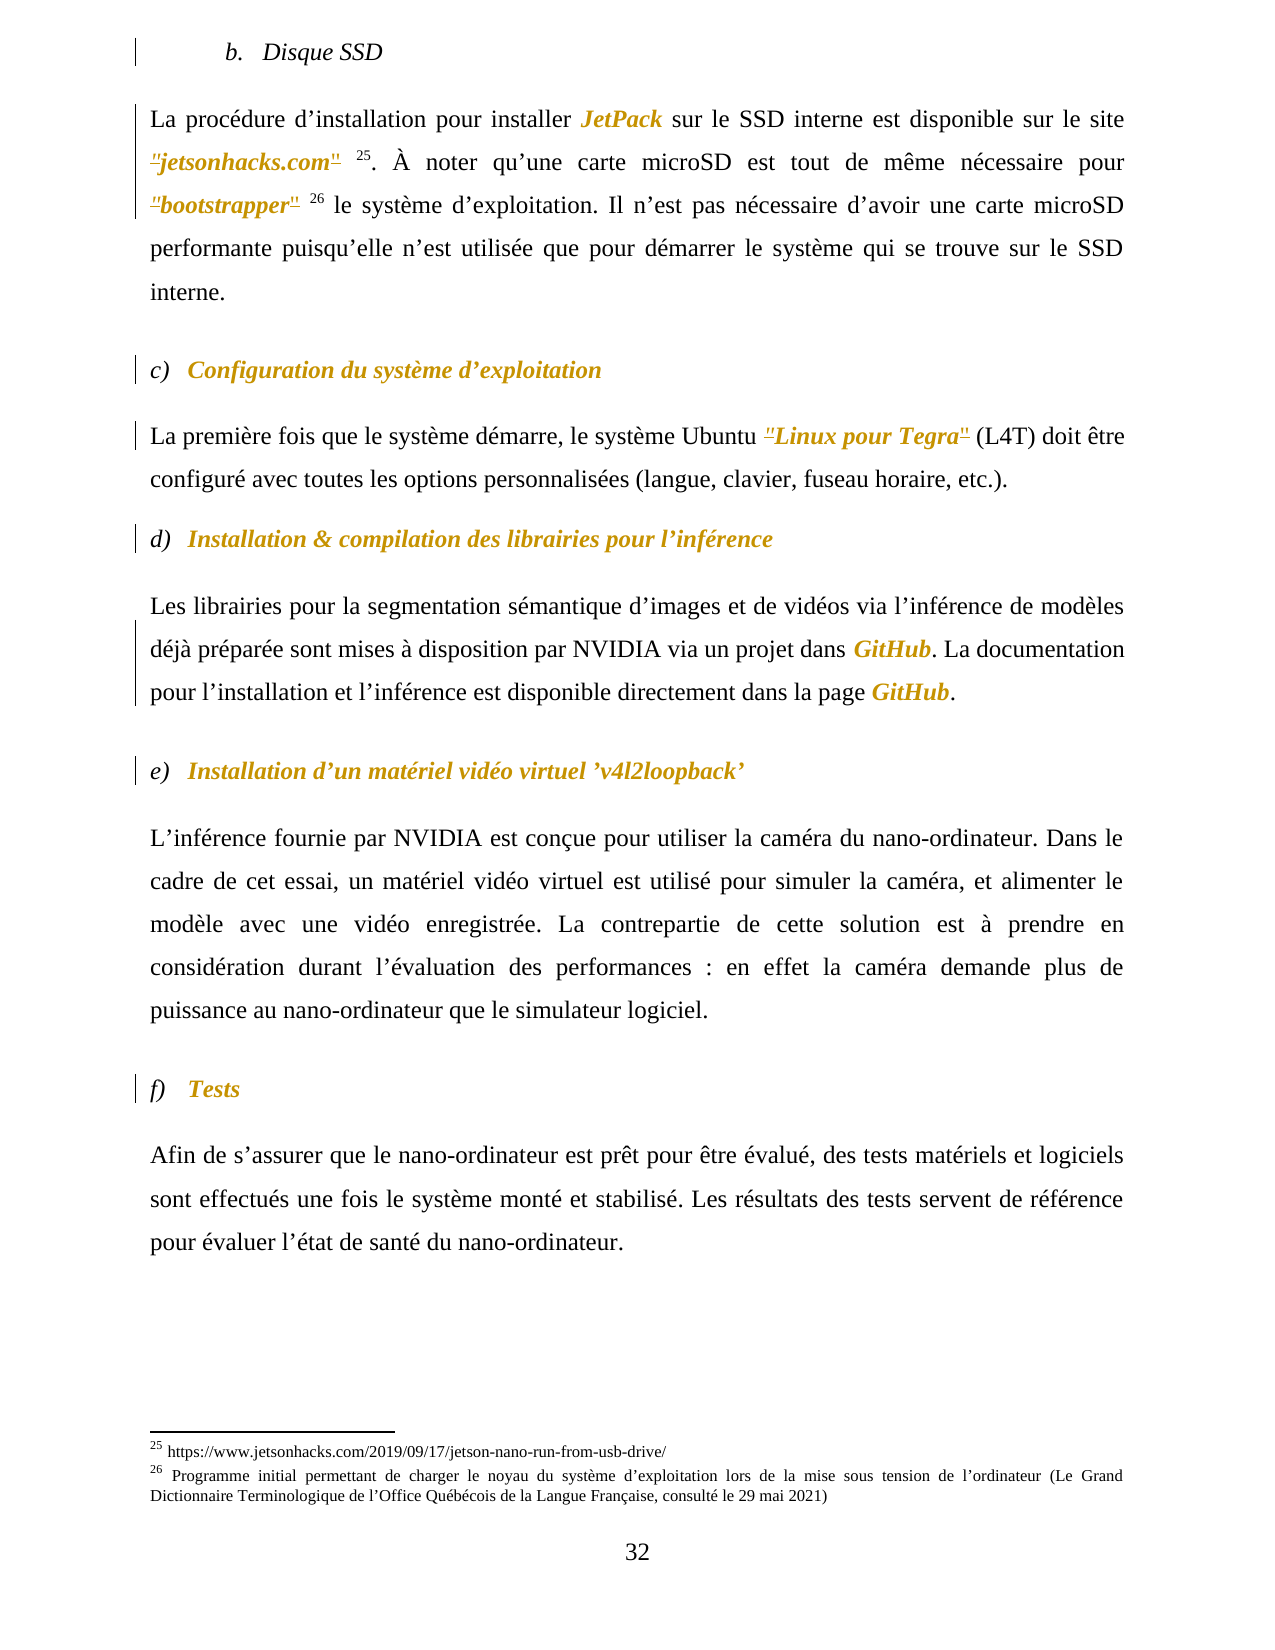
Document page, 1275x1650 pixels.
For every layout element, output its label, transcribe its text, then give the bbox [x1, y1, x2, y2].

subtitle Configuration du système d’exploitation [150, 355, 1125, 383]
subtitle Installation d’un matériel vidéo virtuel ’v4l2loopback’ [150, 756, 1125, 785]
text Les librairies pour la segmentation sémantique d’images et de vidéos via l’inférence de modèles déjà préparée sont mises à disposition par NVIDIA via un projet dans GitHub. La documentation pour l’installation et l’inférence est disponible directement dans la page GitHub. [150, 591, 1125, 706]
text La première fois que le système démarre, le système Ubuntu Linux pour Tegra (L4T) doit être configuré avec toutes les options personnalisées (langue, clavier, fuseau horaire, etc.). [150, 421, 1125, 493]
subtitle Disque SSD [225, 37, 1125, 66]
subtitle Installation & compilation des librairies pour l’inférence [150, 524, 1125, 553]
text L’inférence fournie par NVIDIA est conçue pour utiliser la caméra du nano-ordinateur. Dans le cadre de cet essai, un matériel vidéo virtuel est utilisé pour simuler la caméra, et alimenter le modèle avec une vidéo enregistrée. La contrepartie de cette solution est à prendre en considération durant l’évaluation des performances : en effet la caméra demande plus de puissance au nano-ordinateur que le simulateur logiciel. [150, 823, 1125, 1024]
subtitle Tests [150, 1074, 1125, 1103]
text La procédure d’installation pour installer JetPack sur le SSD interne est disponible sur le site jetsonhacks.com . À noter qu’une carte microSD est tout de même nécessaire pour bootstrapper le système d’exploitation. Il n’est pas nécessaire d’avoir une carte microSD performante puisqu’elle n’est utilisée que pour démarrer le système qui se trouve sur le SSD interne. [150, 104, 1125, 305]
text Afin de s’assurer que le nano-ordinateur est prêt pour être évalué, des tests matériels et logiciels sont effectués une fois le système monté et stabilisé. Les résultats des tests servent de référence pour évaluer l’état de santé du nano-ordinateur. [150, 1141, 1125, 1256]
